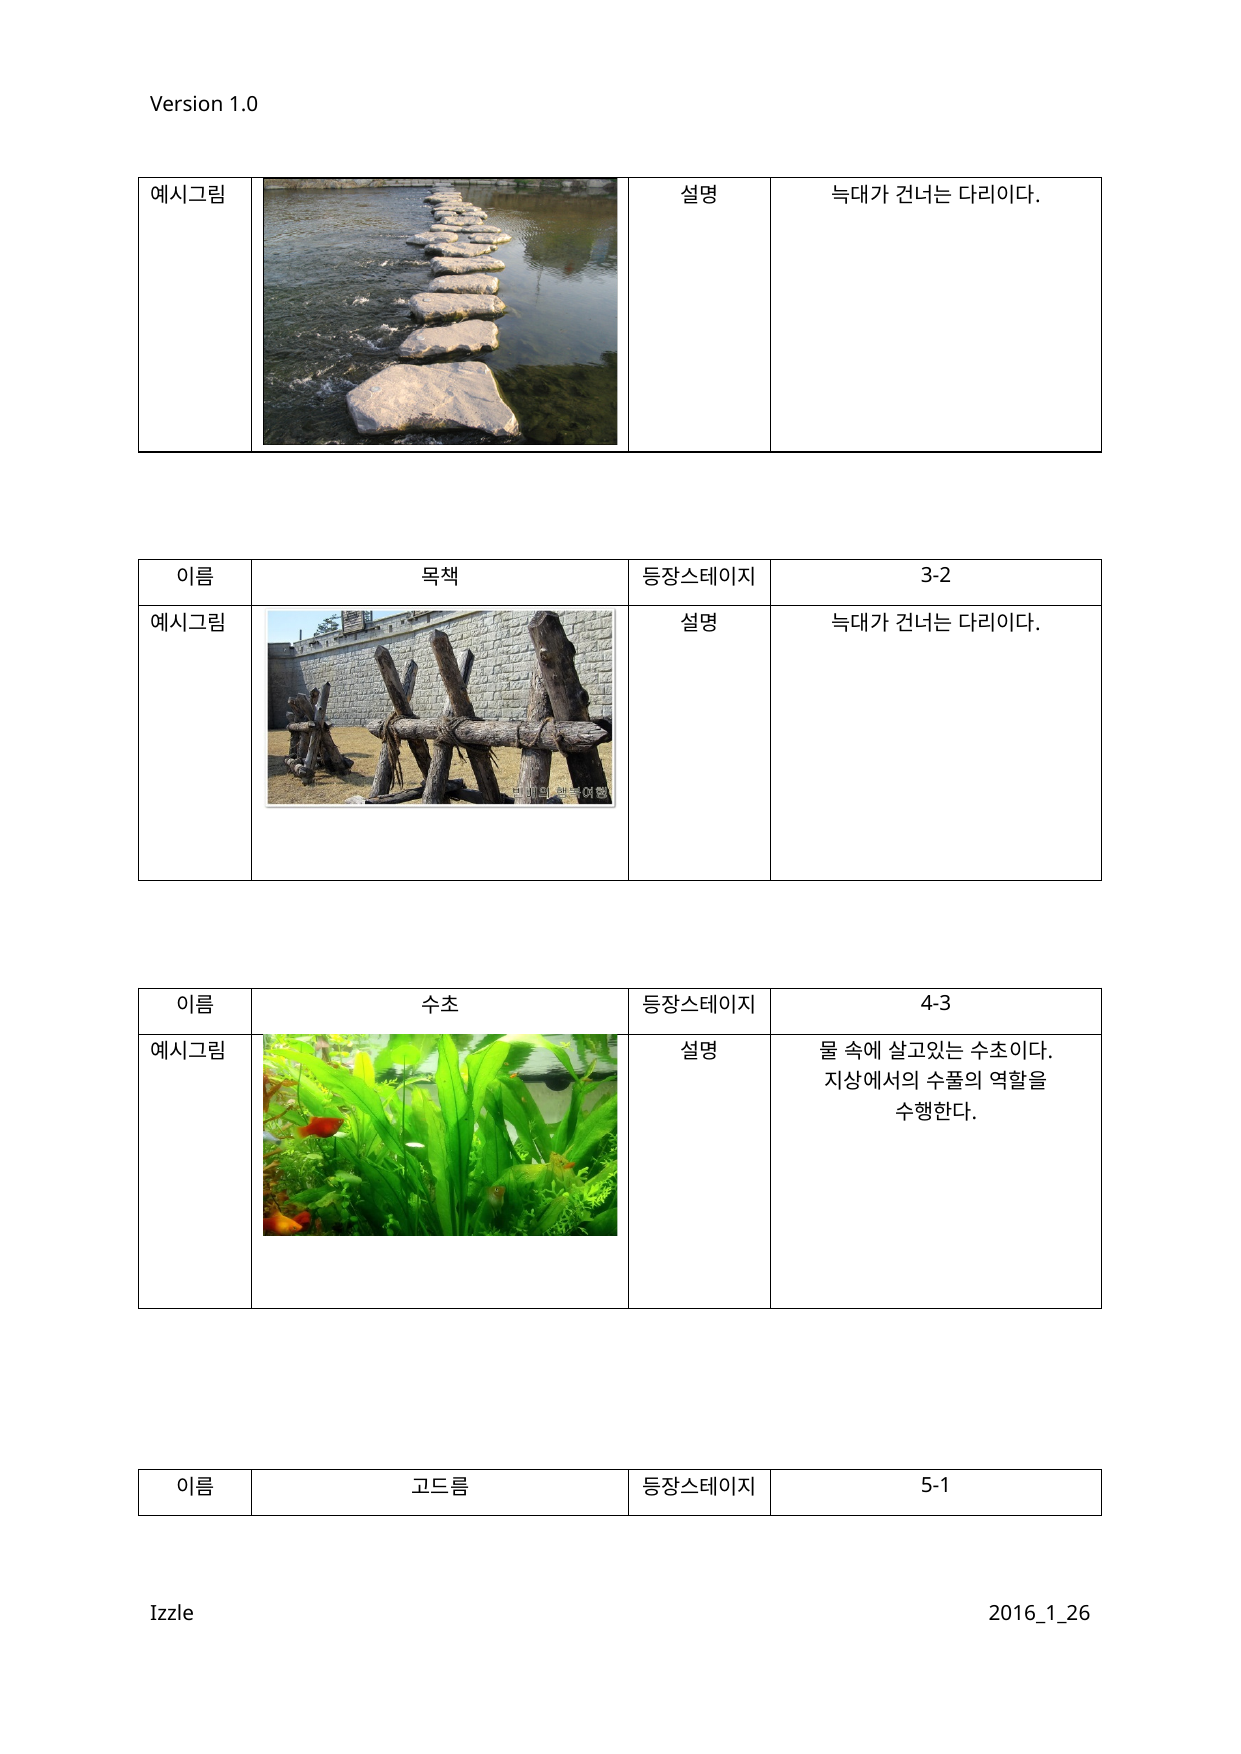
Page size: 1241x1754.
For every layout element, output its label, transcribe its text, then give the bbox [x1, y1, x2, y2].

table_cell 늑대가 건너는 다리이다. [771, 606, 1101, 879]
table_header 이름 [139, 560, 251, 605]
table_header 4-3 [771, 989, 1101, 1033]
table_cell 늑대가 건너는 다리이다. [771, 178, 1101, 451]
table_header 이름 [139, 989, 251, 1033]
table_cell 설명 [629, 606, 770, 879]
table_cell 물 속에 살고있는 수초이다. 지상에서의 수풀의 역할을 수행한다. [771, 1035, 1101, 1308]
table_header 목책 [252, 560, 628, 605]
table_header 이름 [139, 1470, 251, 1515]
table_cell 예시그림 [139, 1035, 251, 1308]
table_header 등장스테이지 [629, 989, 770, 1033]
table_cell 예시그림 [139, 606, 251, 879]
table_header 고드름 [252, 1470, 628, 1515]
table_cell 설명 [629, 178, 770, 451]
table_cell [252, 178, 628, 451]
picture [263, 178, 618, 445]
table_header 등장스테이지 [629, 1470, 770, 1515]
picture [263, 606, 618, 810]
table_header 3-2 [771, 560, 1101, 605]
table_header 등장스테이지 [629, 560, 770, 605]
picture [263, 1034, 618, 1236]
table_header 수초 [252, 989, 628, 1033]
table_cell 예시그림 [139, 178, 251, 451]
table_cell [252, 606, 628, 879]
table_cell 설명 [629, 1035, 770, 1308]
table_cell [252, 1035, 628, 1308]
table_header 5-1 [771, 1470, 1101, 1515]
